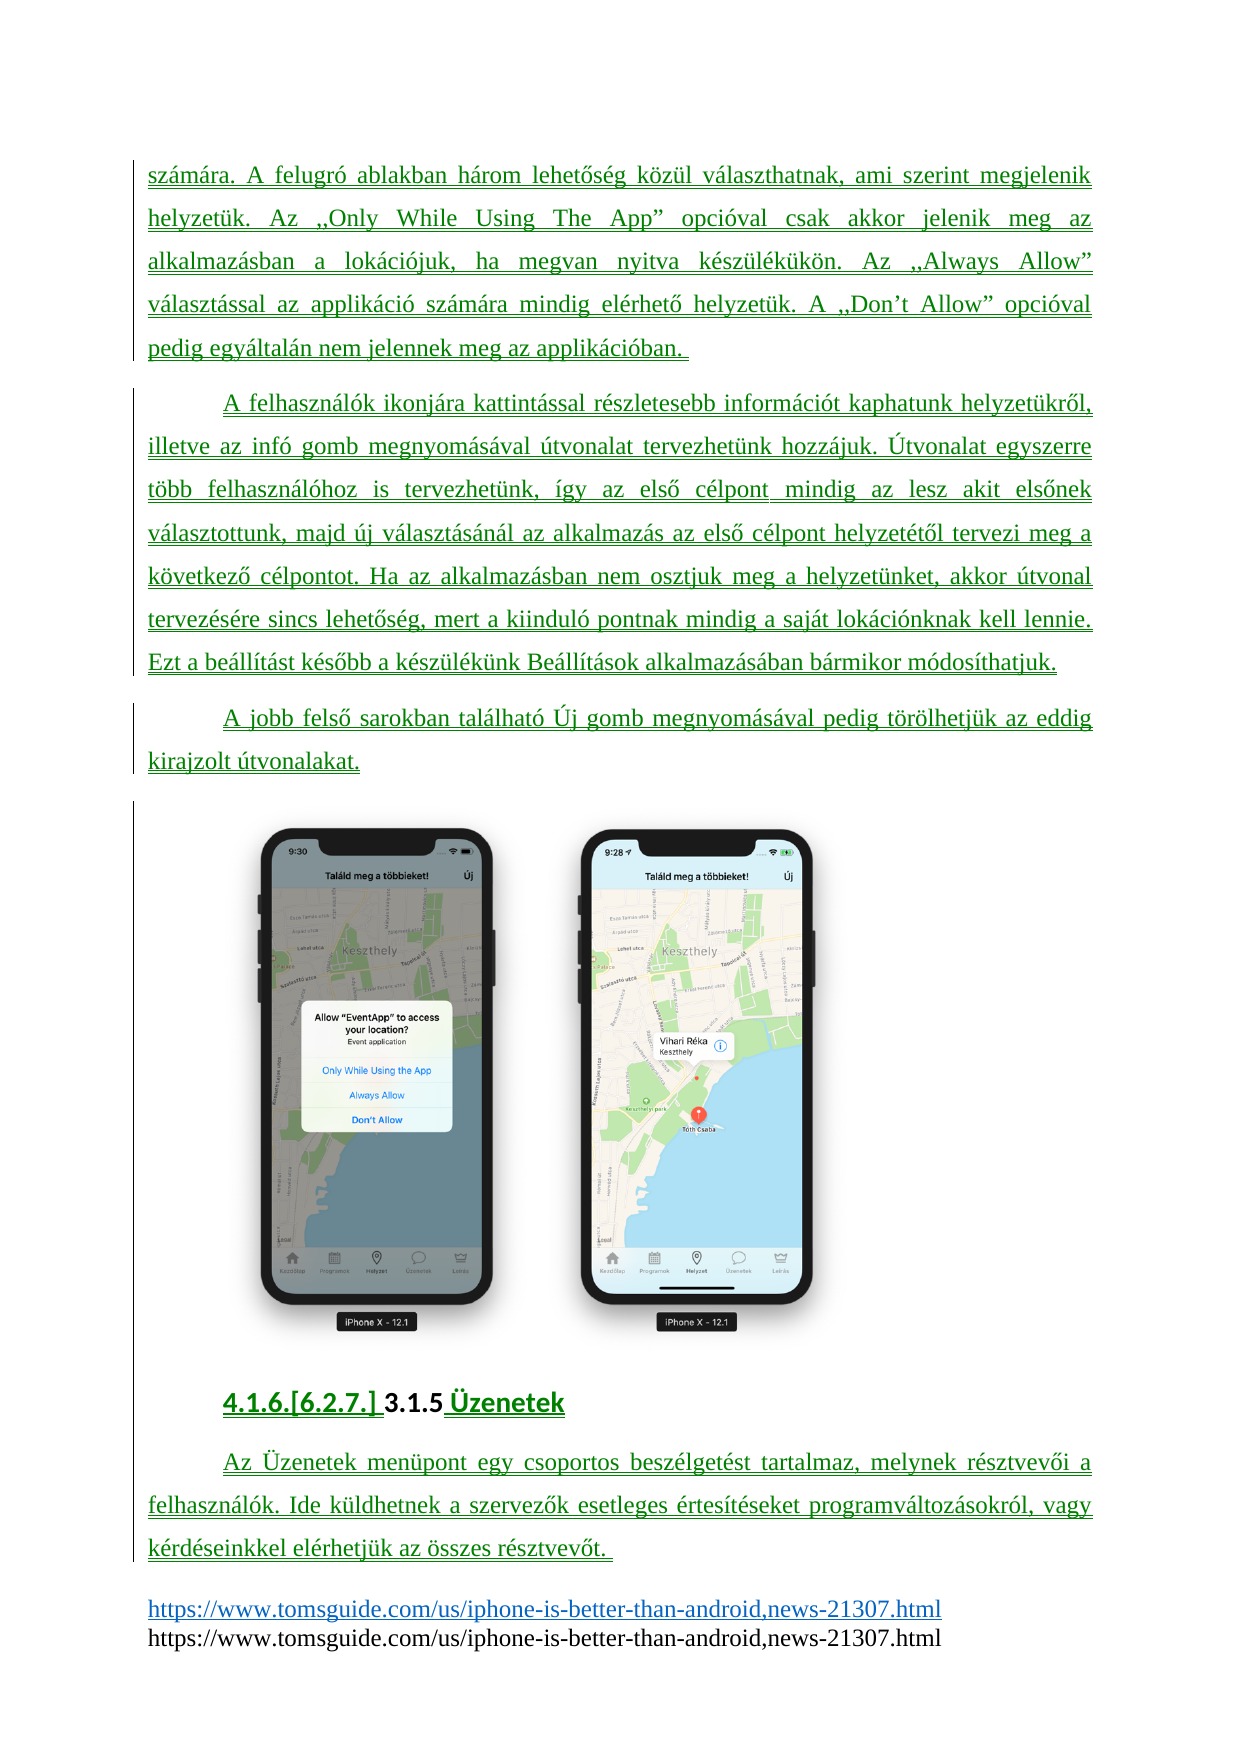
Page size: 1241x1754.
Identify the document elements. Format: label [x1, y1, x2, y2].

picture [216, 801, 857, 1356]
